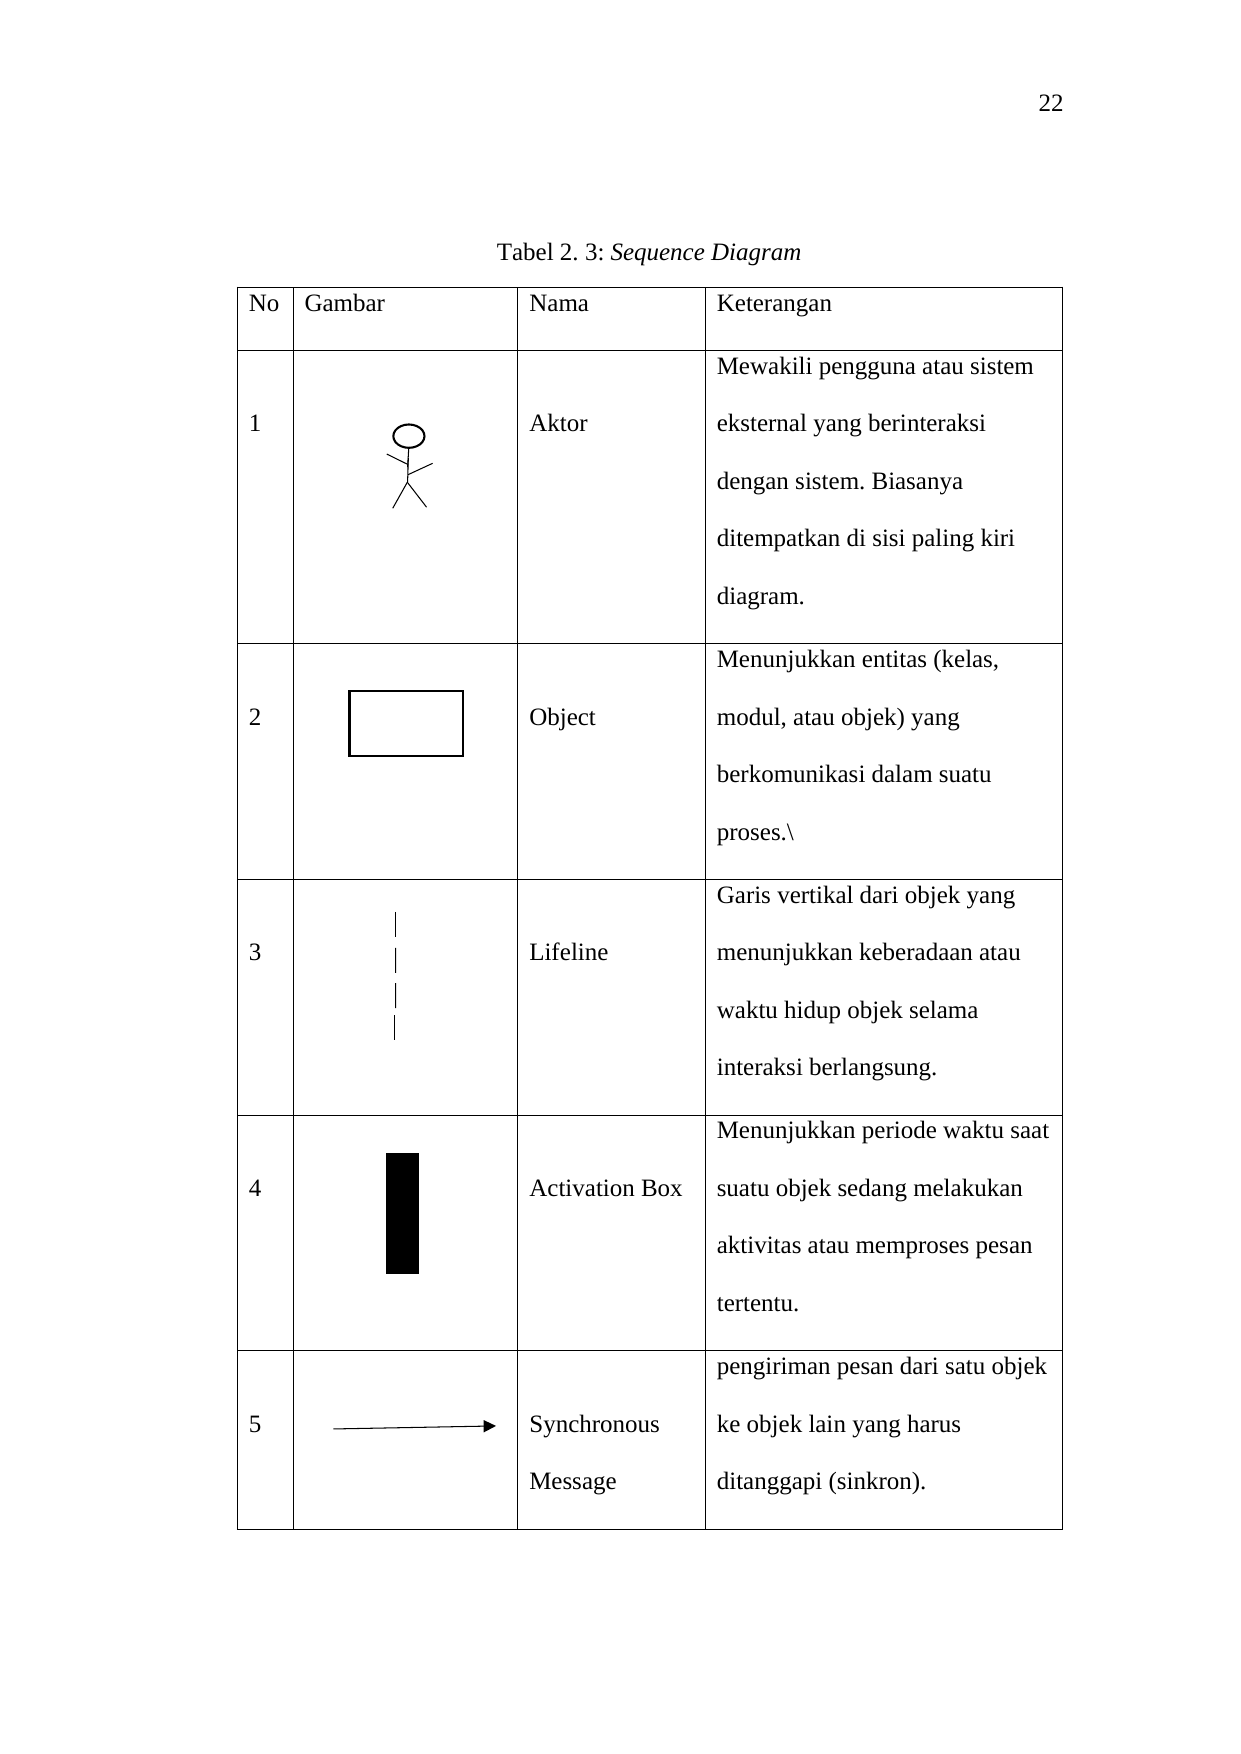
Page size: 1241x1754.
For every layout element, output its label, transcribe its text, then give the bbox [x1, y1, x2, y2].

table_cell Activation Box [518, 1116, 705, 1350]
table_header Nama [518, 288, 705, 350]
table_cell [294, 1116, 517, 1350]
table_cell 3 [238, 880, 293, 1114]
text Tabel 2. 19: Sequence Diagram [237, 237, 1063, 266]
table_header No [238, 288, 293, 350]
table_cell [294, 1351, 517, 1528]
table_cell 5 [238, 1351, 293, 1528]
table_cell 1 [238, 351, 293, 643]
table_cell Mewakili pengguna atau sistem eksternal yang berinteraksi dengan sistem. Biasanya ditempatkan di sisi paling kiri diagram. [706, 351, 1062, 643]
table_cell Lifeline [518, 880, 705, 1114]
table_cell pengiriman pesan dari satu objek ke objek lain yang harus ditanggapi (sinkron). [706, 1351, 1062, 1528]
table_cell Menunjukkan entitas (kelas, modul, atau objek) yang berkomunikasi dalam suatu proses.\ [706, 644, 1062, 879]
table_header Gambar [294, 288, 517, 350]
table_cell 4 [238, 1116, 293, 1350]
table_cell [294, 351, 517, 643]
table_cell [294, 880, 517, 1114]
table_cell [294, 644, 517, 879]
table_cell 2 [238, 644, 293, 879]
table_cell Menunjukkan periode waktu saat suatu objek sedang melakukan aktivitas atau memproses pesan tertentu. [706, 1116, 1062, 1350]
table_cell Garis vertikal dari objek yang menunjukkan keberadaan atau waktu hidup objek selama interaksi berlangsung. [706, 880, 1062, 1114]
table_cell Object [518, 644, 705, 879]
table_cell Synchronous Message [518, 1351, 705, 1528]
table_header Keterangan [706, 288, 1062, 350]
table_cell Aktor [518, 351, 705, 643]
